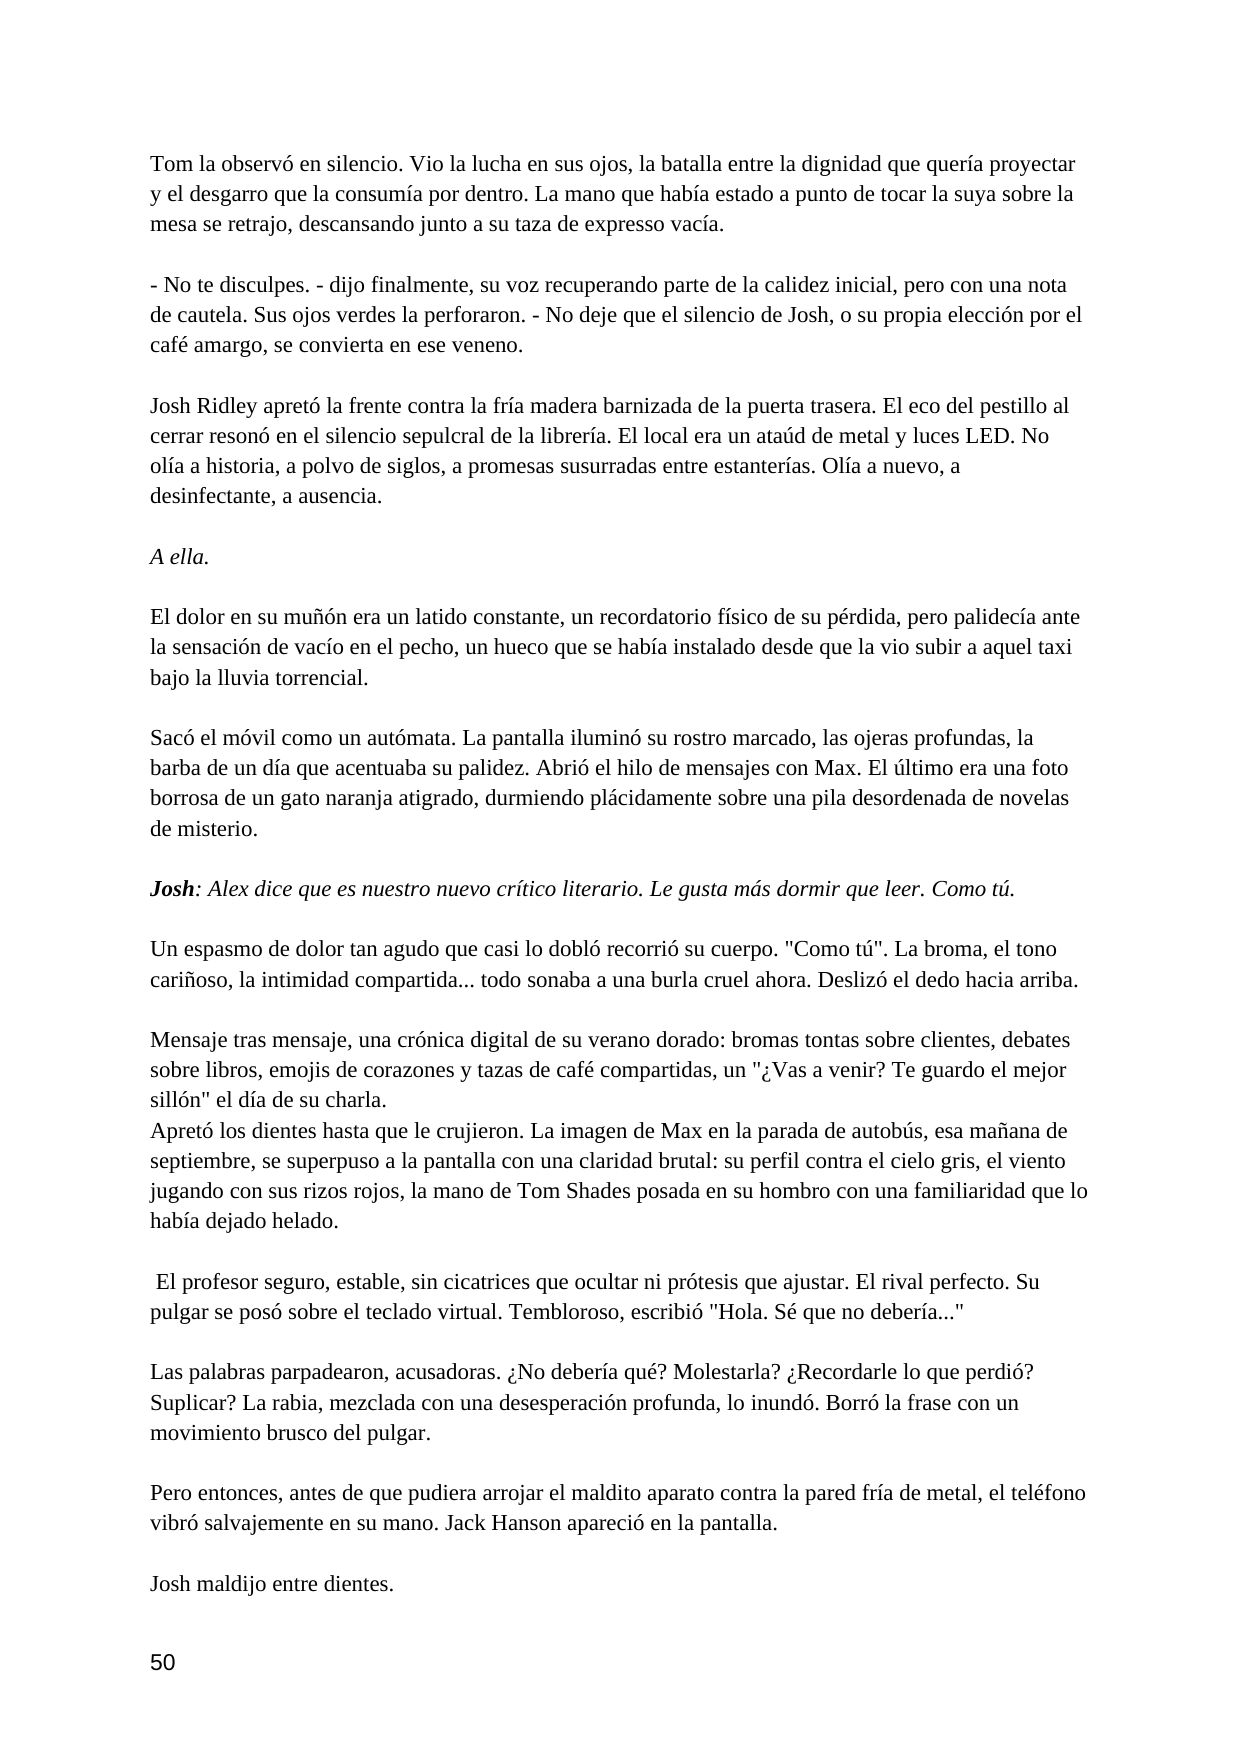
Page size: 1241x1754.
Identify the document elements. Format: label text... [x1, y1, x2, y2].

text Un espasmo de dolor tan agudo que casi lo dobló recorrió su cuerpo. "Como tú". La broma, el tono cariñoso, la intimidad compartida... todo sonaba a una burla cruel ahora. Deslizó el dedo hacia arriba. [150, 935, 1090, 992]
text Josh Ridley apretó la frente contra la fría madera barnizada de la puerta trasera. El eco del pestillo al cerrar resonó en el silencio sepulcral de la librería. El local era un ataúd de metal y luces LED. No olía a historia, a polvo de siglos, a promesas susurradas entre estanterías. Olía a nuevo, a desinfectante, a ausencia. [150, 392, 1090, 509]
text Las palabras parpadearon, acusadoras. ¿No debería qué? Molestarla? ¿Recordarle lo que perdió? Suplicar? La rabia, mezclada con una desesperación profunda, lo inundó. Borró la frase con un movimiento brusco del pulgar. [150, 1358, 1090, 1445]
text - No te disculpes. - dijo finalmente, su voz recuperando parte de la calidez inicial, pero con una nota de cautela. Sus ojos verdes la perforaron. - No deje que el silencio de Josh, o su propia elección por el café amargo, se convierta en ese veneno. [150, 271, 1090, 358]
text Sacó el móvil como un autómata. La pantalla iluminó su rostro marcado, las ojeras profundas, la barba de un día que acentuaba su palidez. Abrió el hilo de mensajes con Max. El último era una foto borrosa de un gato naranja atigrado, durmiendo plácidamente sobre una pila desordenada de novelas de misterio. [150, 724, 1090, 841]
text Pero entonces, antes de que pudiera arrojar el maldito aparato contra la pared fría de metal, el teléfono vibró salvajemente en su mano. Jack Hanson apareció en la pantalla. [150, 1479, 1090, 1536]
text Josh maldijo entre dientes. [150, 1570, 1090, 1596]
text Josh: Alex dice que es nuestro nuevo crítico literario. Le gusta más dormir que leer. Como tú. [150, 875, 1090, 901]
text Mensaje tras mensaje, una crónica digital de su verano dorado: bromas tontas sobre clientes, debates sobre libros, emojis de corazones y tazas de café compartidas, un "¿Vas a venir? Te guardo el mejor sillón" el día de su charla. [150, 1026, 1090, 1113]
text Tom la observó en silencio. Vio la lucha en sus ojos, la batalla entre la dignidad que quería proyectar y el desgarro que la consumía por dentro. La mano que había estado a punto de tocar la suya sobre la mesa se retrajo, descansando junto a su taza de expresso vacía. [150, 150, 1090, 237]
text Apretó los dientes hasta que le crujieron. La imagen de Max en la parada de autobús, esa mañana de septiembre, se superpuso a la pantalla con una claridad brutal: su perfil contra el cielo gris, el viento jugando con sus rizos rojos, la mano de Tom Shades posada en su hombro con una familiaridad que lo había dejado helado. [150, 1117, 1090, 1234]
text El dolor en su muñón era un latido constante, un recordatorio físico de su pérdida, pero palidecía ante la sensación de vacío en el pecho, un hueco que se había instalado desde que la vio subir a aquel taxi bajo la lluvia torrencial. [150, 603, 1090, 690]
text A ella. [150, 543, 1090, 569]
text El profesor seguro, estable, sin cicatrices que ocultar ni prótesis que ajustar. El rival perfecto. Su pulgar se posó sobre el teclado virtual. Tembloroso, escribió "Hola. Sé que no debería..." [150, 1268, 1090, 1324]
